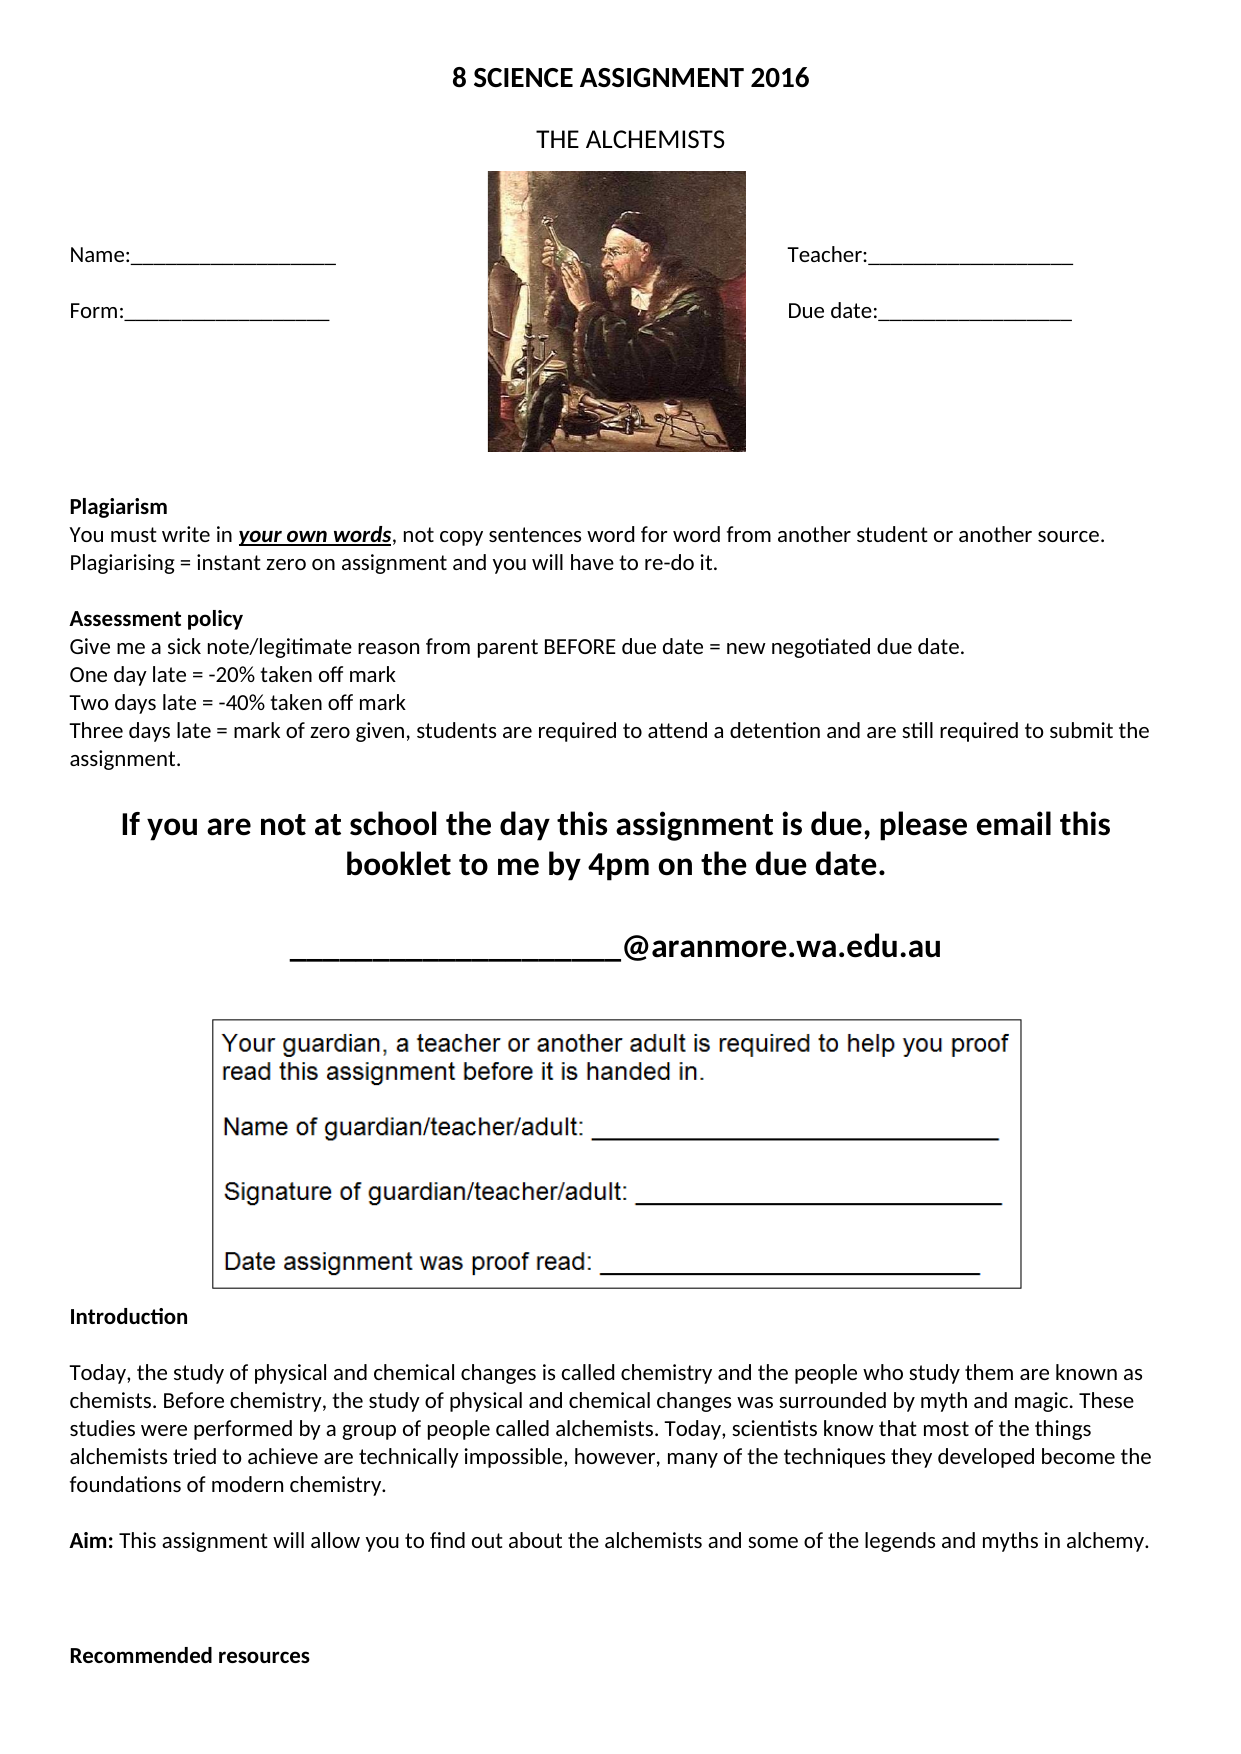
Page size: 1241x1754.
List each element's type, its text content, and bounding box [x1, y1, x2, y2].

text Assessment policy [69, 604, 1163, 632]
text Introduction [69, 1078, 1163, 1330]
text Plagiarising = instant zero on assignment and you will have to re-do it. [69, 548, 1163, 576]
text Plagiarism [69, 492, 1163, 520]
text Give me a sick note/legitimate reason from parent BEFORE due date = new negotiated due date. [69, 632, 1163, 660]
text ____________________@aranmore.wa.edu.au [69, 925, 1163, 966]
text One day late = -20% taken off mark [69, 660, 1163, 688]
text Form:__________________ Due date:_________________ [69, 296, 1192, 324]
text THE ALCHEMISTS [69, 123, 1192, 156]
text Three days late = mark of zero given, students are required to attend a detention and are still required to submit the assignment. [69, 716, 1163, 772]
text If you are not at school the day this assignment is due, please email this booklet to me by 4pm on the due date. [69, 803, 1163, 884]
text Two days late = -40% taken off mark [69, 688, 1163, 716]
text 8 SCIENCE ASSIGNMENT 2016 [69, 59, 1192, 95]
text Aim: This assignment will allow you to find out about the alchemists and some of the legends and myths in alchemy. [69, 1526, 1163, 1554]
text You must write in your own words, not copy sentences word for word from another student or another source. [69, 520, 1163, 548]
text Name:__________________ Teacher:__________________ [69, 240, 1192, 268]
text Recommended resources [69, 1641, 1163, 1669]
picture [205, 1011, 1030, 1292]
text Today, the study of physical and chemical changes is called chemistry and the people who study them are known as chemists. Before chemistry, the study of physical and chemical changes was surrounded by myth and magic. These studies were performed by a group of people called alchemists. Today, scientists know that most of the things alchemists tried to achieve are technically impossible, however, many of the techniques they developed become the foundations of modern chemistry. [69, 1358, 1163, 1498]
